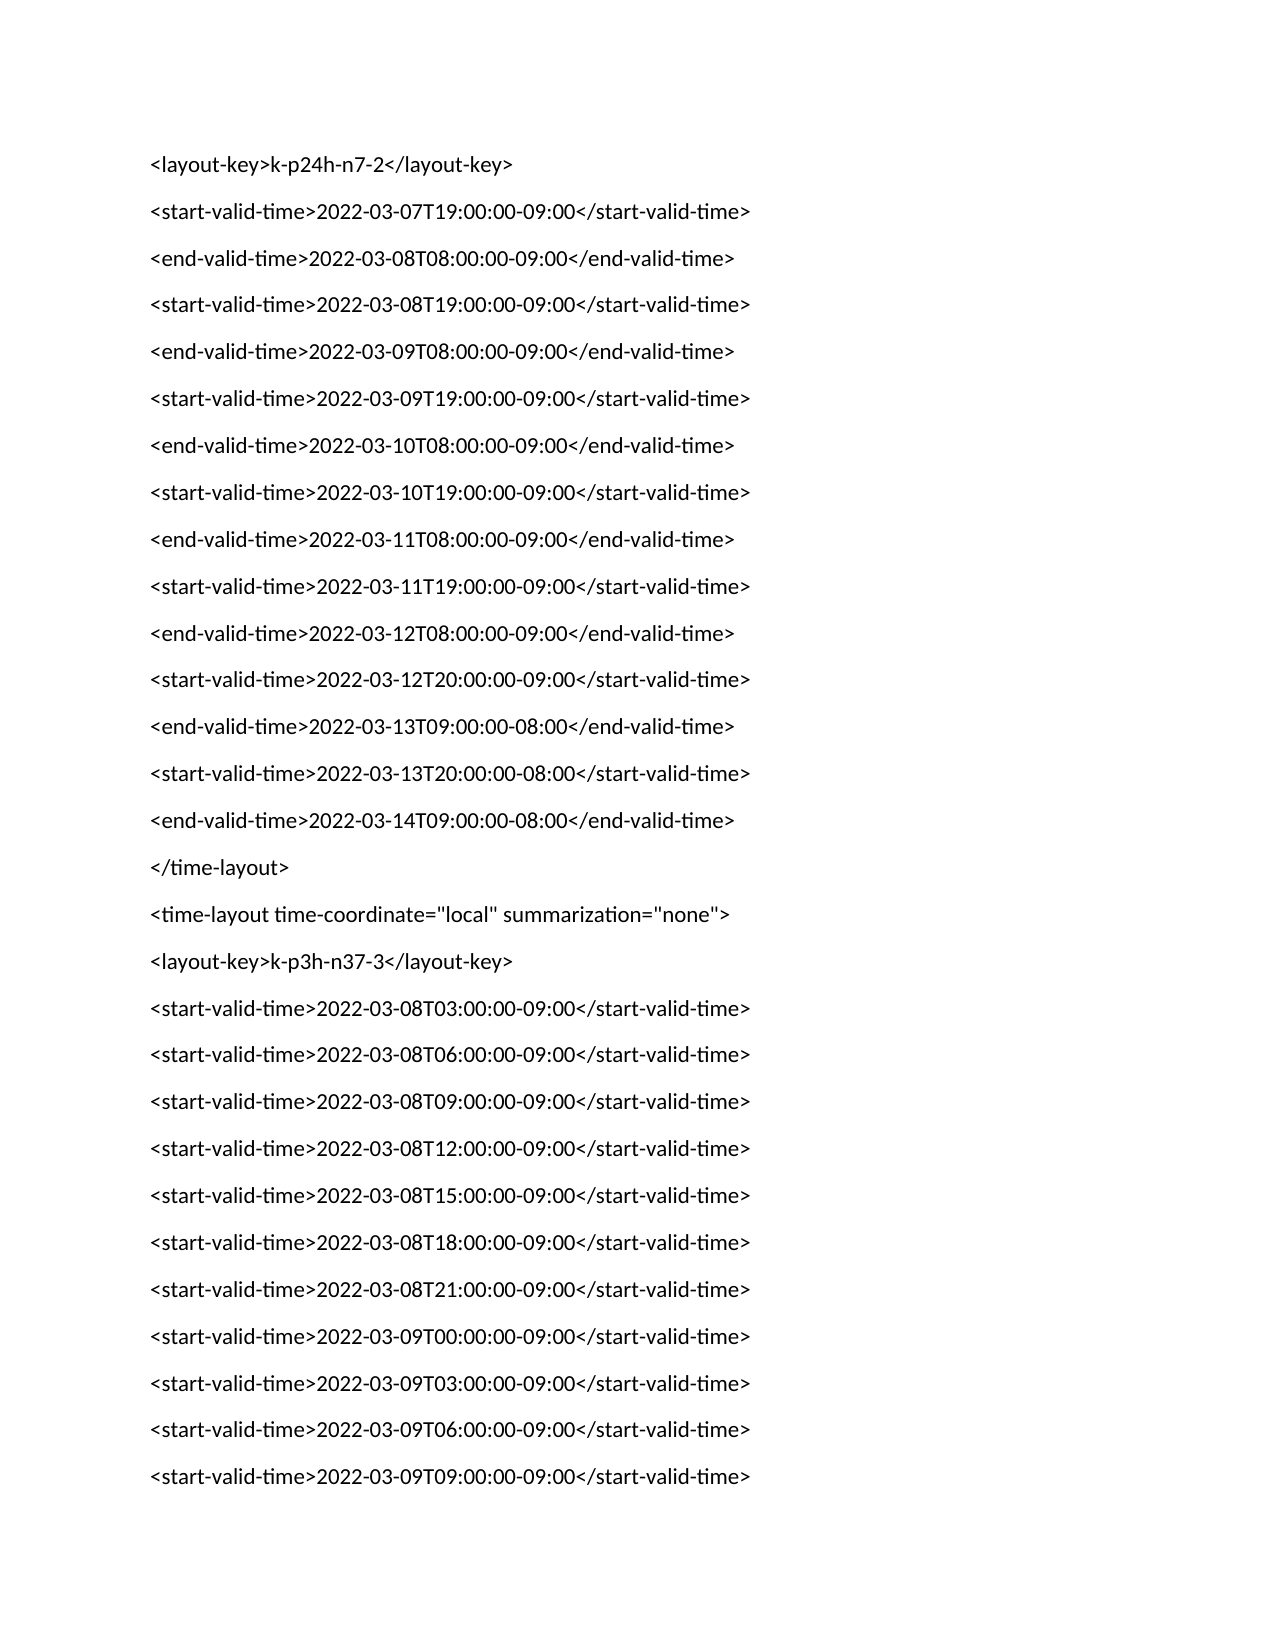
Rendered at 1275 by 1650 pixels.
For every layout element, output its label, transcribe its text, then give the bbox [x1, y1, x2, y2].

text <start-valid-time>2022-03-09T06:00:00-09:00</start-valid-time> [150, 1416, 1125, 1444]
text <start-valid-time>2022-03-08T15:00:00-09:00</start-valid-time> [150, 1181, 1125, 1209]
text <start-valid-time>2022-03-08T03:00:00-09:00</start-valid-time> [150, 994, 1125, 1022]
text <end-valid-time>2022-03-08T08:00:00-09:00</end-valid-time> [150, 244, 1125, 272]
text <start-valid-time>2022-03-10T19:00:00-09:00</start-valid-time> [150, 478, 1125, 506]
text <end-valid-time>2022-03-11T08:00:00-09:00</end-valid-time> [150, 525, 1125, 553]
text <start-valid-time>2022-03-08T12:00:00-09:00</start-valid-time> [150, 1134, 1125, 1162]
text <end-valid-time>2022-03-09T08:00:00-09:00</end-valid-time> [150, 337, 1125, 366]
text <start-valid-time>2022-03-09T09:00:00-09:00</start-valid-time> [150, 1462, 1125, 1491]
text <start-valid-time>2022-03-08T09:00:00-09:00</start-valid-time> [150, 1087, 1125, 1116]
text <start-valid-time>2022-03-08T18:00:00-09:00</start-valid-time> [150, 1228, 1125, 1256]
text <start-valid-time>2022-03-09T00:00:00-09:00</start-valid-time> [150, 1322, 1125, 1350]
text </time-layout> [150, 853, 1125, 881]
text <end-valid-time>2022-03-12T08:00:00-09:00</end-valid-time> [150, 619, 1125, 647]
text <start-valid-time>2022-03-09T03:00:00-09:00</start-valid-time> [150, 1369, 1125, 1397]
text <start-valid-time>2022-03-11T19:00:00-09:00</start-valid-time> [150, 572, 1125, 600]
text <start-valid-time>2022-03-09T19:00:00-09:00</start-valid-time> [150, 384, 1125, 412]
text <end-valid-time>2022-03-14T09:00:00-08:00</end-valid-time> [150, 806, 1125, 834]
text <start-valid-time>2022-03-08T21:00:00-09:00</start-valid-time> [150, 1275, 1125, 1303]
text <layout-key>k-p24h-n7-2</layout-key> [150, 150, 1125, 178]
text <end-valid-time>2022-03-13T09:00:00-08:00</end-valid-time> [150, 712, 1125, 741]
text <time-layout time-coordinate="local" summarization="none"> [150, 900, 1125, 928]
text <start-valid-time>2022-03-08T19:00:00-09:00</start-valid-time> [150, 291, 1125, 319]
text <layout-key>k-p3h-n37-3</layout-key> [150, 947, 1125, 975]
text <start-valid-time>2022-03-13T20:00:00-08:00</start-valid-time> [150, 759, 1125, 787]
text <start-valid-time>2022-03-08T06:00:00-09:00</start-valid-time> [150, 1041, 1125, 1069]
text <start-valid-time>2022-03-12T20:00:00-09:00</start-valid-time> [150, 666, 1125, 694]
text <end-valid-time>2022-03-10T08:00:00-09:00</end-valid-time> [150, 431, 1125, 459]
text <start-valid-time>2022-03-07T19:00:00-09:00</start-valid-time> [150, 197, 1125, 225]
